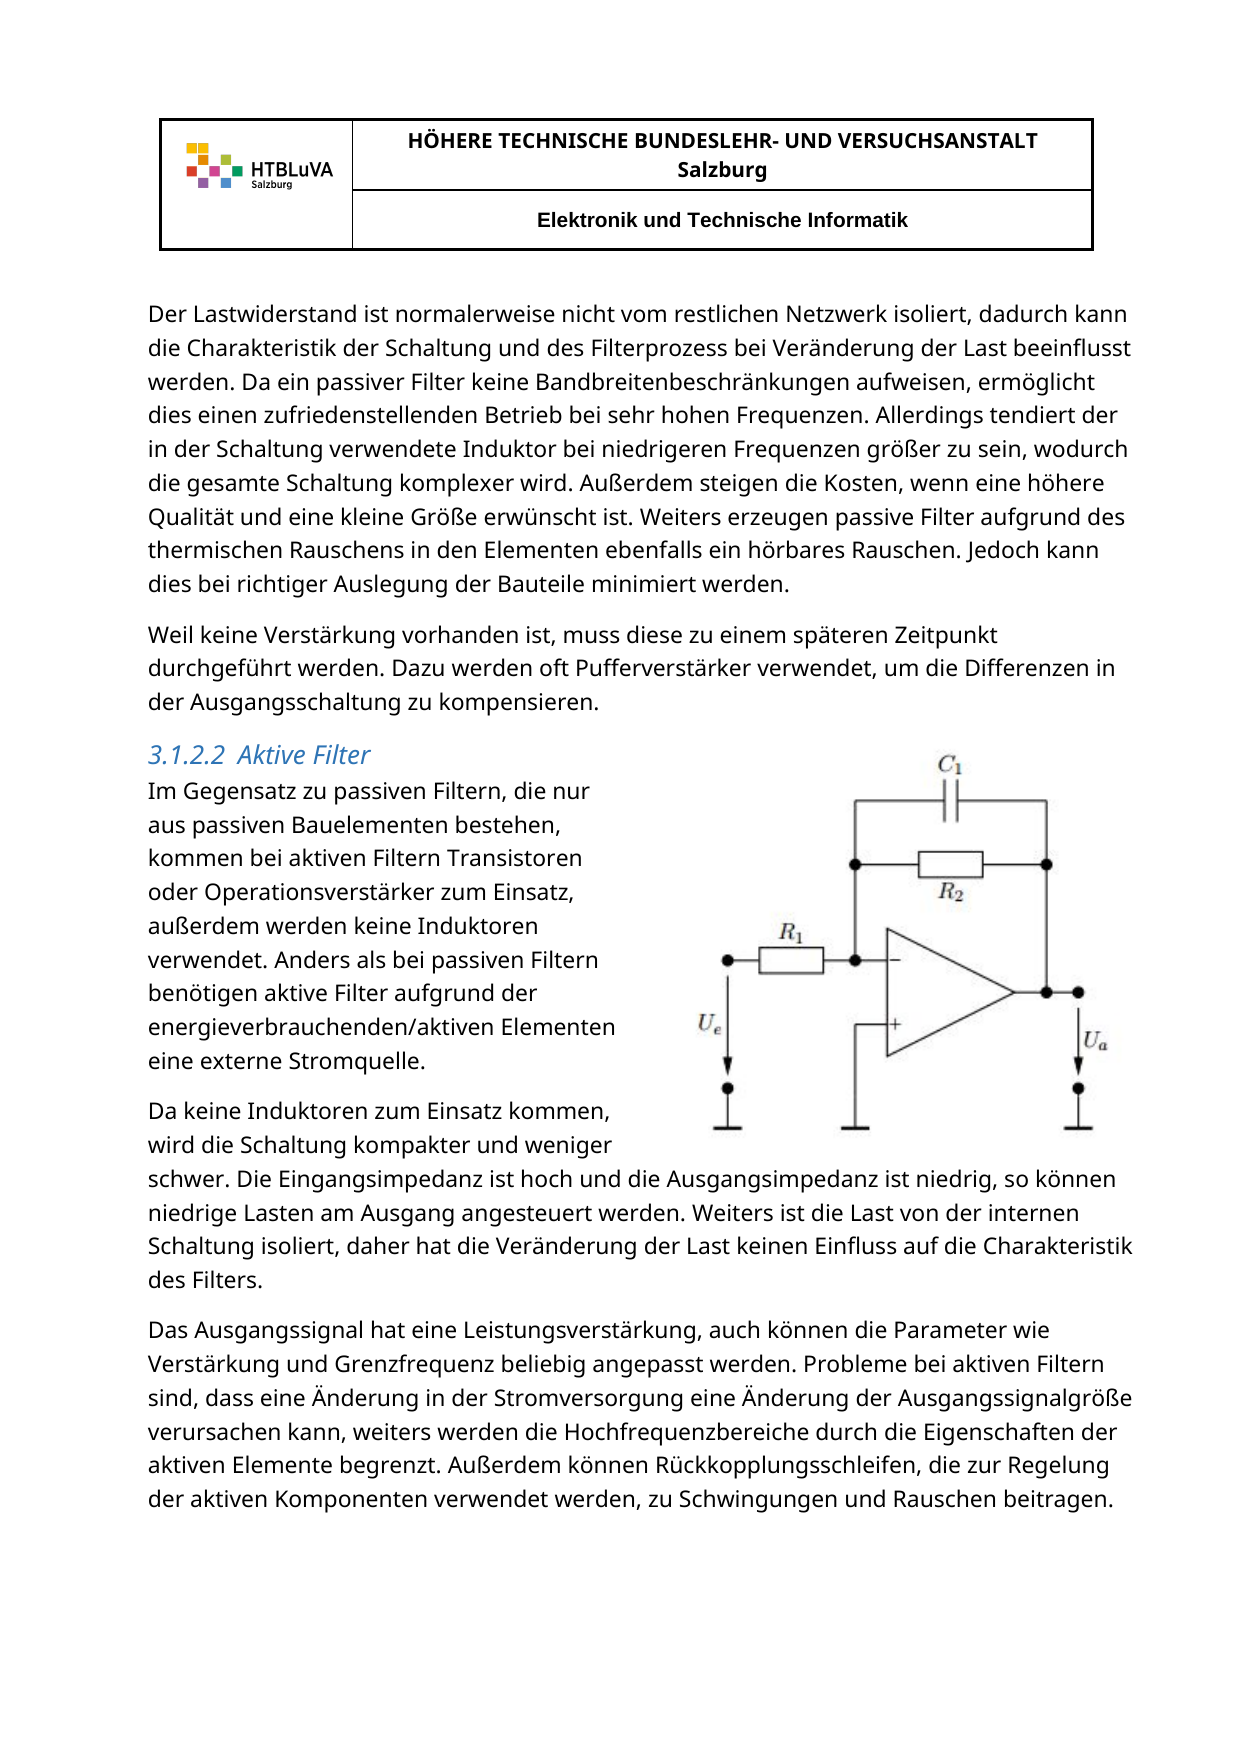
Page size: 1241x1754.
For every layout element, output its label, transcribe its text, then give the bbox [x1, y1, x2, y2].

text Weil keine Verstärkung vorhanden ist, muss diese zu einem späteren Zeitpunkt durchgeführt werden. Dazu werden oft Pufferverstärker verwendet, um die Differenzen in der Ausgangsschaltung zu kompensieren. [148, 618, 1144, 717]
text Im Gegensatz zu passiven Filtern, die nur aus passiven Bauelementen bestehen, kommen bei aktiven Filtern Transistoren oder Operationsverstärker zum Einsatz, außerdem werden keine Induktoren verwendet. Anders als bei passiven Filtern benötigen aktive Filter aufgrund der energieverbrauchenden/aktiven Elementen eine externe Stromquelle. [148, 775, 646, 1076]
picture [164, 123, 352, 208]
text Da keine Induktoren zum Einsatz kommen, wird die Schaltung kompakter und weniger schwer. Die Eingangsimpedanz ist hoch und die Ausgangsimpedanz ist niedrig, so können niedrige Lasten am Ausgang angesteuert werden. Weiters ist die Last von der internen Schaltung isoliert, daher hat die Veränderung der Last keinen Einfluss auf die Charakteristik des Filters. [148, 1095, 1144, 1295]
subtitle Aktive Filter [148, 736, 1144, 772]
text Das Ausgangssignal hat eine Leistungsverstärkung, auch können die Parameter wie Verstärkung und Grenzfrequenz beliebig angepasst werden. Probleme bei aktiven Filtern sind, dass eine Änderung in der Stromversorgung eine Änderung der Ausgangssignalgröße verursachen kann, weiters werden die Hochfrequenzbereiche durch die Eigenschaften der aktiven Elemente begrenzt. Außerdem können Rückkopplungsschleifen, die zur Regelung der aktiven Komponenten verwendet werden, zu Schwingungen und Rauschen beitragen. [148, 1314, 1144, 1514]
picture [646, 738, 1142, 1143]
text Der Lastwiderstand ist normalerweise nicht vom restlichen Netzwerk isoliert, dadurch kann die Charakteristik der Schaltung und des Filterprozess bei Veränderung der Last beeinflusst werden. Da ein passiver Filter keine Bandbreitenbeschränkungen aufweisen, ermöglicht dies einen zufriedenstellenden Betrieb bei sehr hohen Frequenzen. Allerdings tendiert der in der Schaltung verwendete Induktor bei niedrigeren Frequenzen größer zu sein, wodurch die gesamte Schaltung komplexer wird. Außerdem steigen die Kosten, wenn eine höhere Qualität und eine kleine Größe erwünscht ist. Weiters erzeugen passive Filter aufgrund des thermischen Rauschens in den Elementen ebenfalls ein hörbares Rauschen. Jedoch kann dies bei richtiger Auslegung der Bauteile minimiert werden. [148, 298, 1144, 599]
